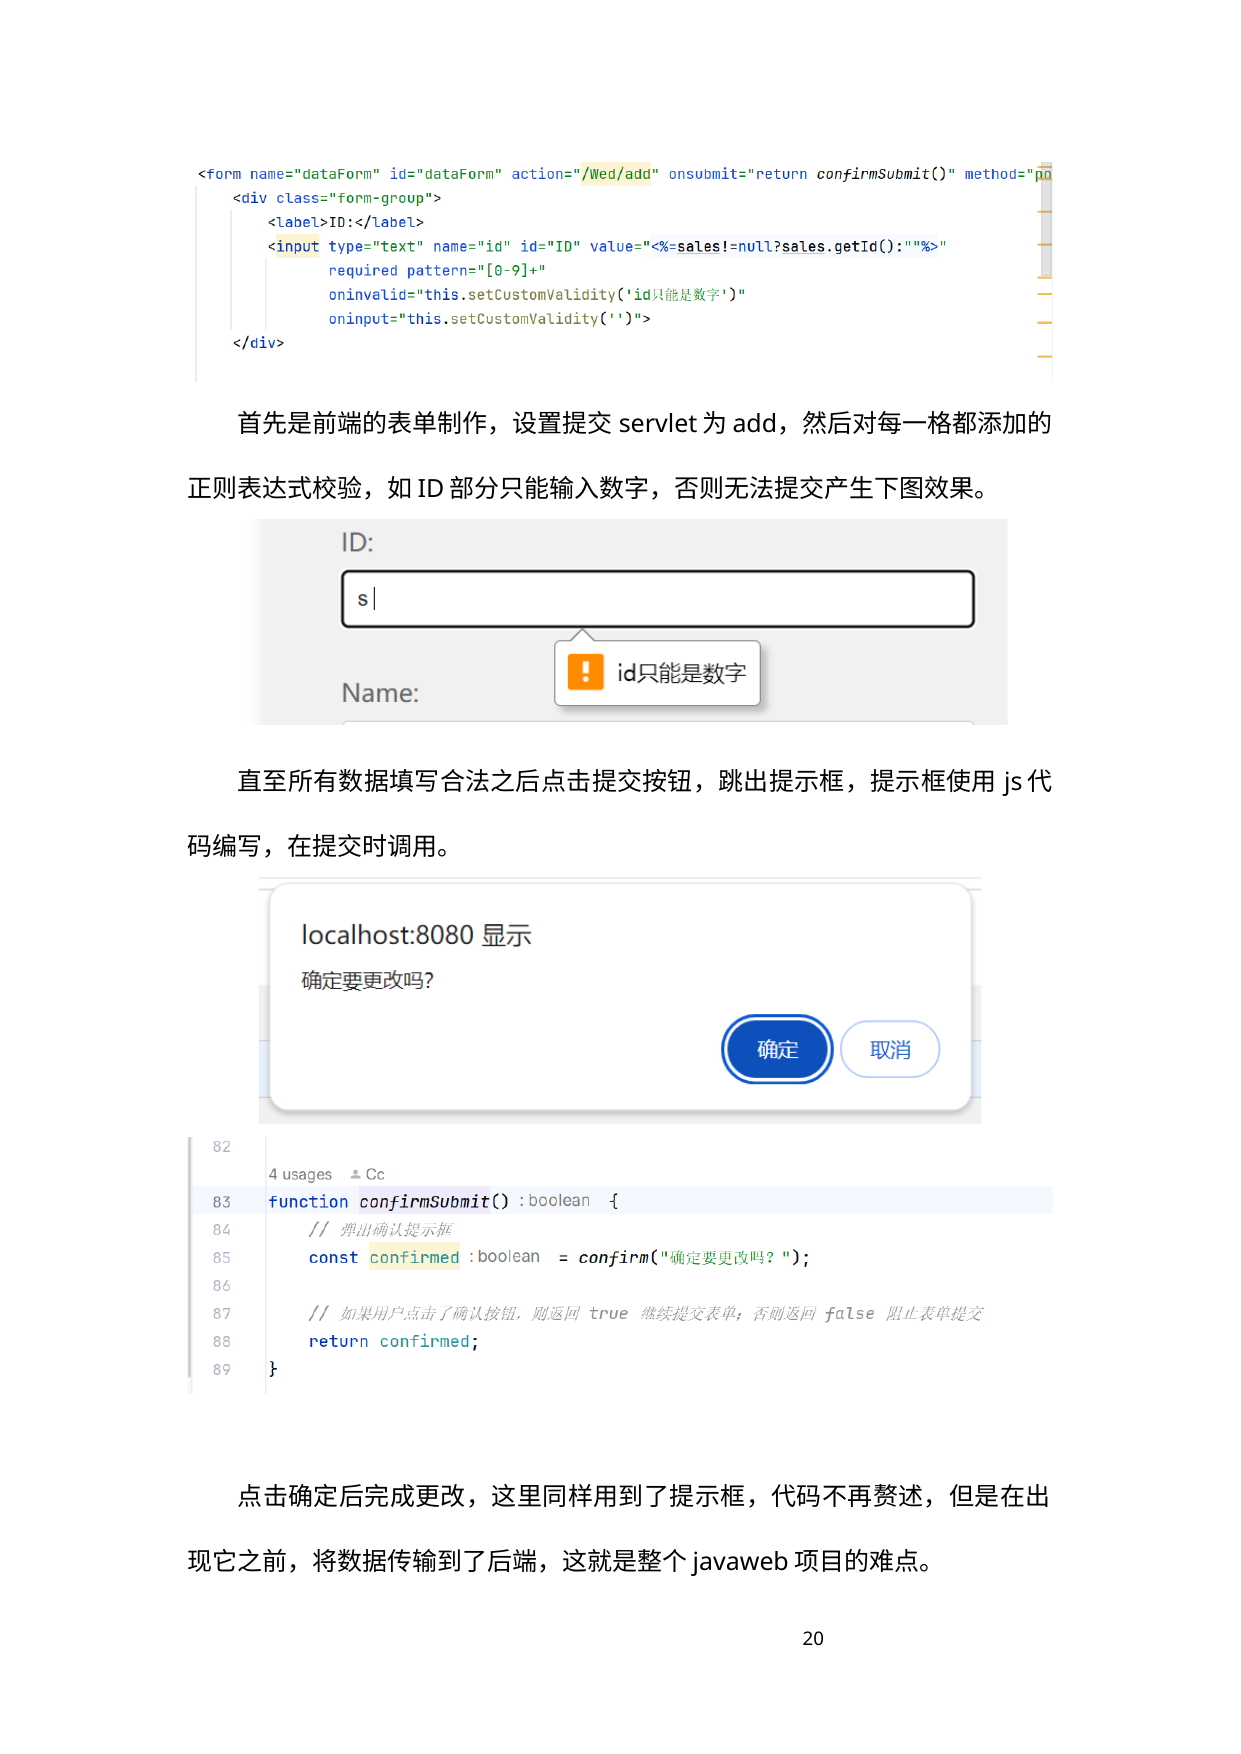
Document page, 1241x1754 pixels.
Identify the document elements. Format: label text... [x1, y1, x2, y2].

picture [187, 162, 1053, 382]
picture [187, 1137, 1053, 1394]
text 点击确定后完成更改，这里同样用到了提示框，代码不再赘述，但是在出现它之前，将数据传输到了后端，这就是整个javaweb项目的难点。 [187, 1462, 1053, 1592]
text 直至所有数据填写合法之后点击提交按钮，跳出提示框，提示框使用js代码编写，在提交时调用。 [187, 747, 1053, 877]
picture [232, 519, 1008, 725]
picture [258, 877, 982, 1124]
text 首先是前端的表单制作，设置提交servlet为add，然后对每一格都添加的正则表达式校验，如ID部分只能输入数字，否则无法提交产生下图效果。 [187, 389, 1053, 519]
